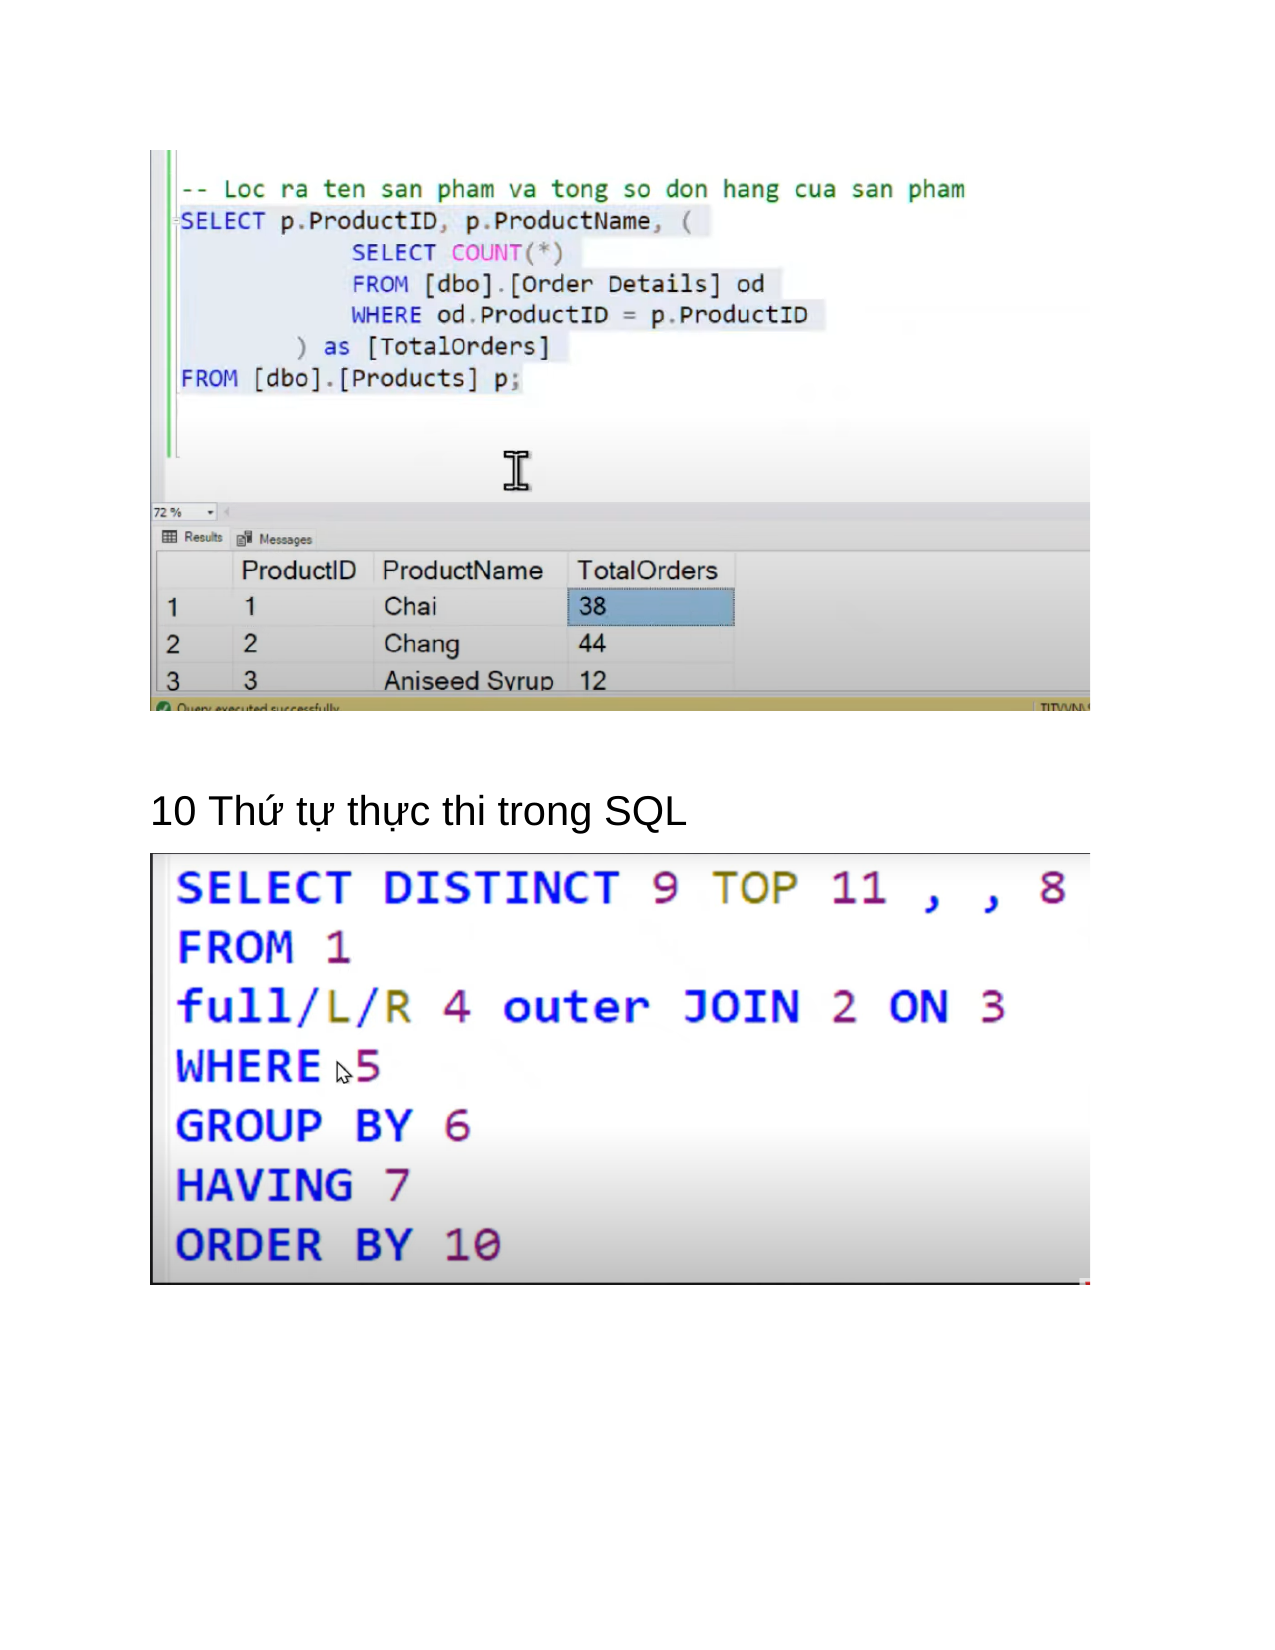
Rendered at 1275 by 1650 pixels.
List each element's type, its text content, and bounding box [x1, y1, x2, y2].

subtitle 10 Thứ tự thực thi trong SQL [150, 786, 1125, 834]
picture [150, 150, 1091, 711]
picture [150, 853, 1091, 1285]
